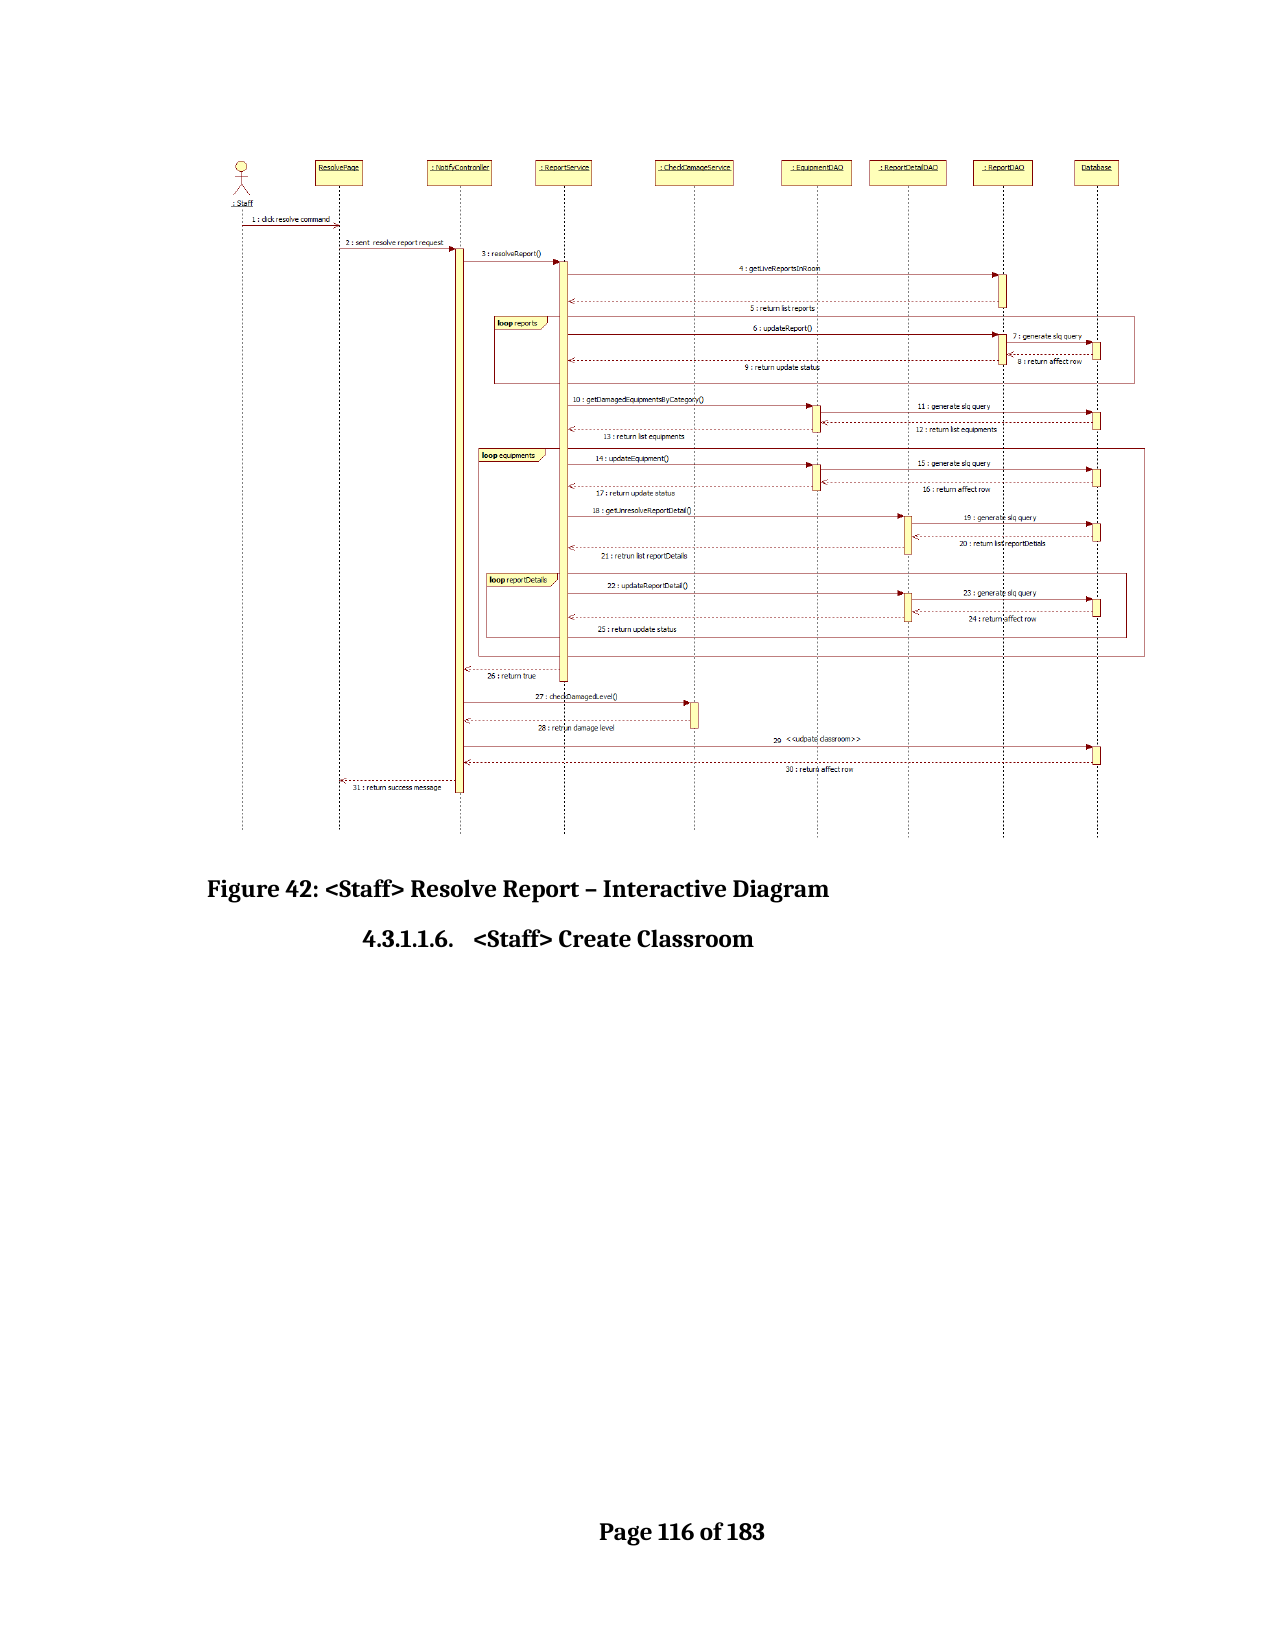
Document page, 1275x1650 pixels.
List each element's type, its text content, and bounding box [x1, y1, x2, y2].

list <Staff> Create Classroom [454, 924, 1157, 953]
picture [206, 147, 1157, 850]
